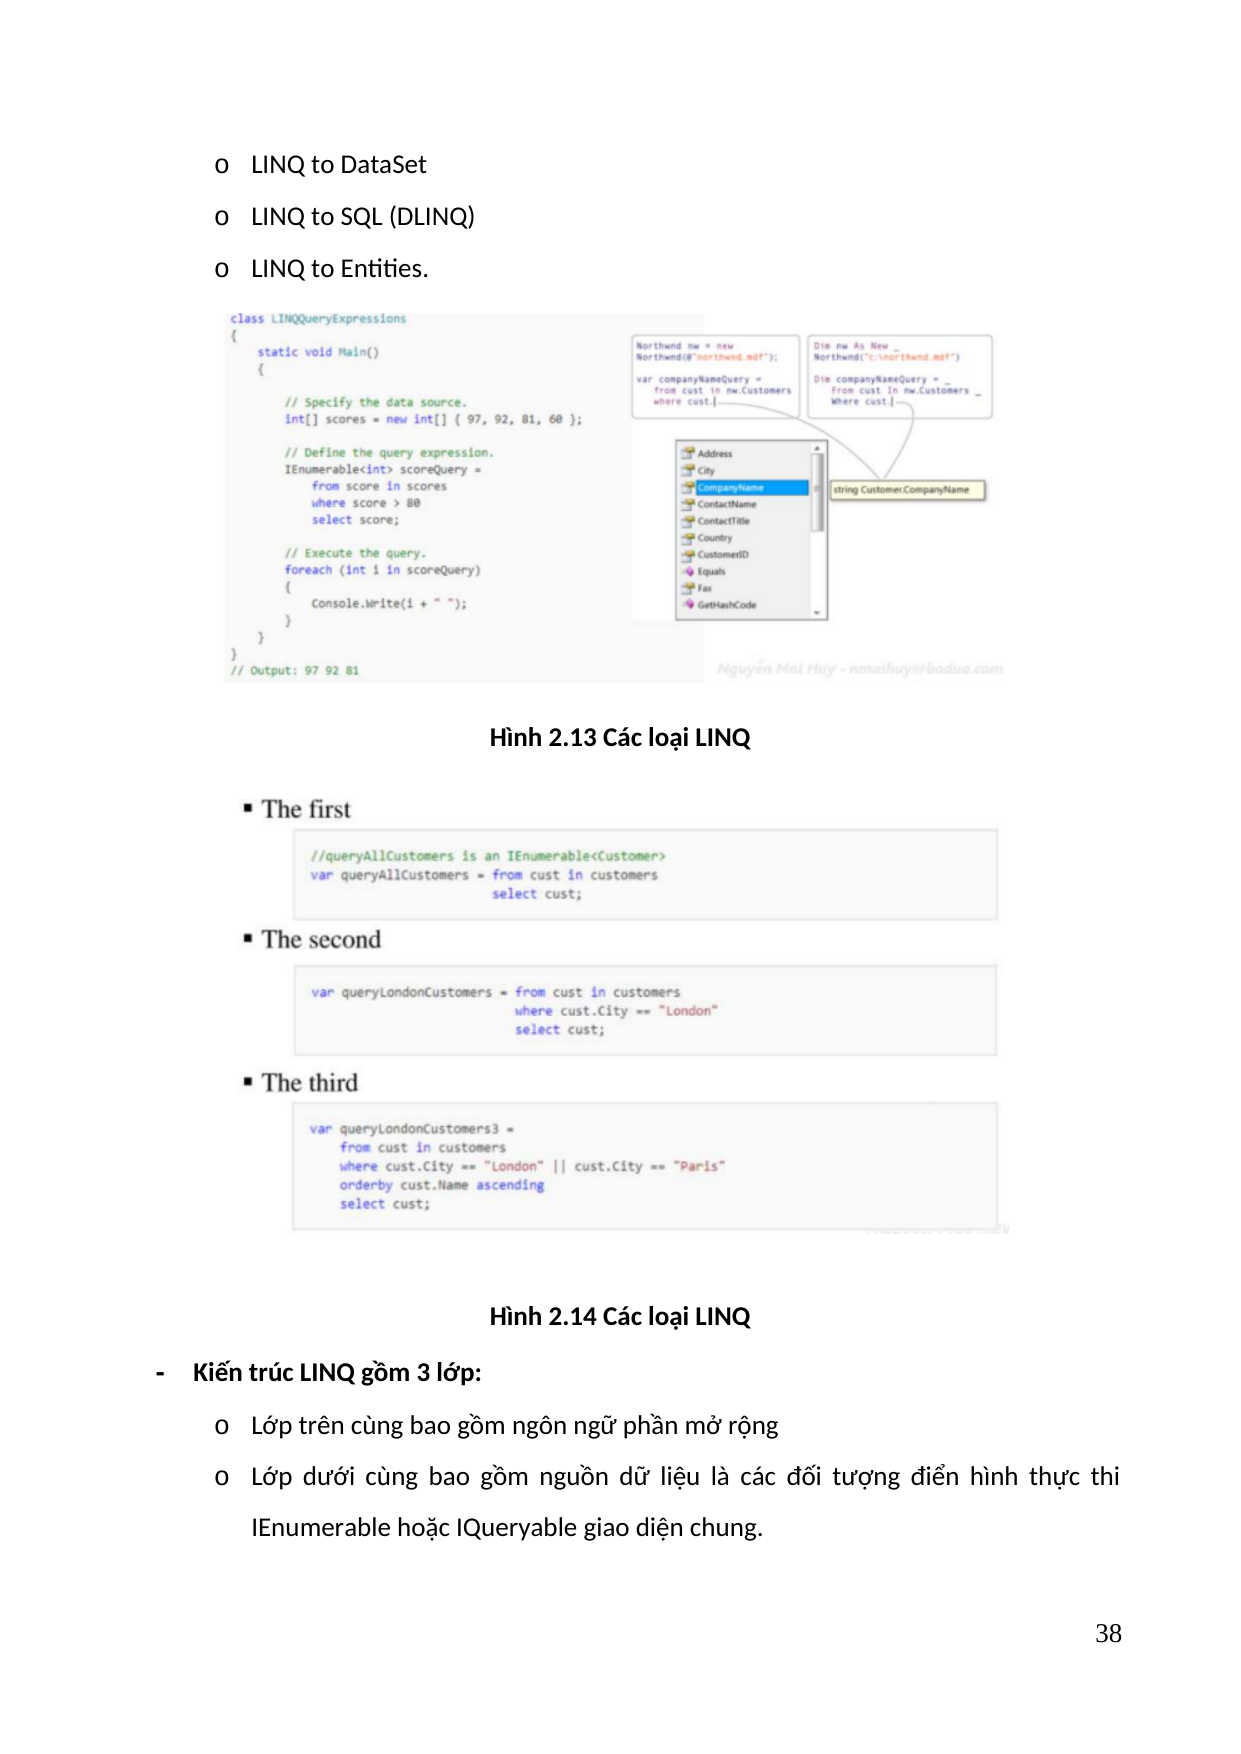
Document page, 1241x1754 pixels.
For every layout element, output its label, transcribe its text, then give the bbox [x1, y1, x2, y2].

picture [219, 302, 1021, 705]
list Lớp trên cùng bao gồm ngôn ngữ phần mở rộng [213, 1408, 1122, 1442]
picture [208, 774, 1032, 1284]
list Kiến trúc LINQ gồm 3 lớp: [156, 1352, 1122, 1389]
list LINQ to Entities. [213, 251, 1122, 285]
list LINQ to DataSet [213, 148, 1122, 182]
text Hình 2.14 Các loại LINQ [118, 1299, 1122, 1332]
list LINQ to SQL (DLINQ) [213, 199, 1122, 234]
text Hình 2.13 Các loại LINQ [118, 720, 1122, 753]
list Lớp dưới cùng bao gồm nguồn dữ liệu là các đối tượng điển hình thực thi IEnumerable hoặc IQueryable giao diện chung. [213, 1459, 1122, 1543]
